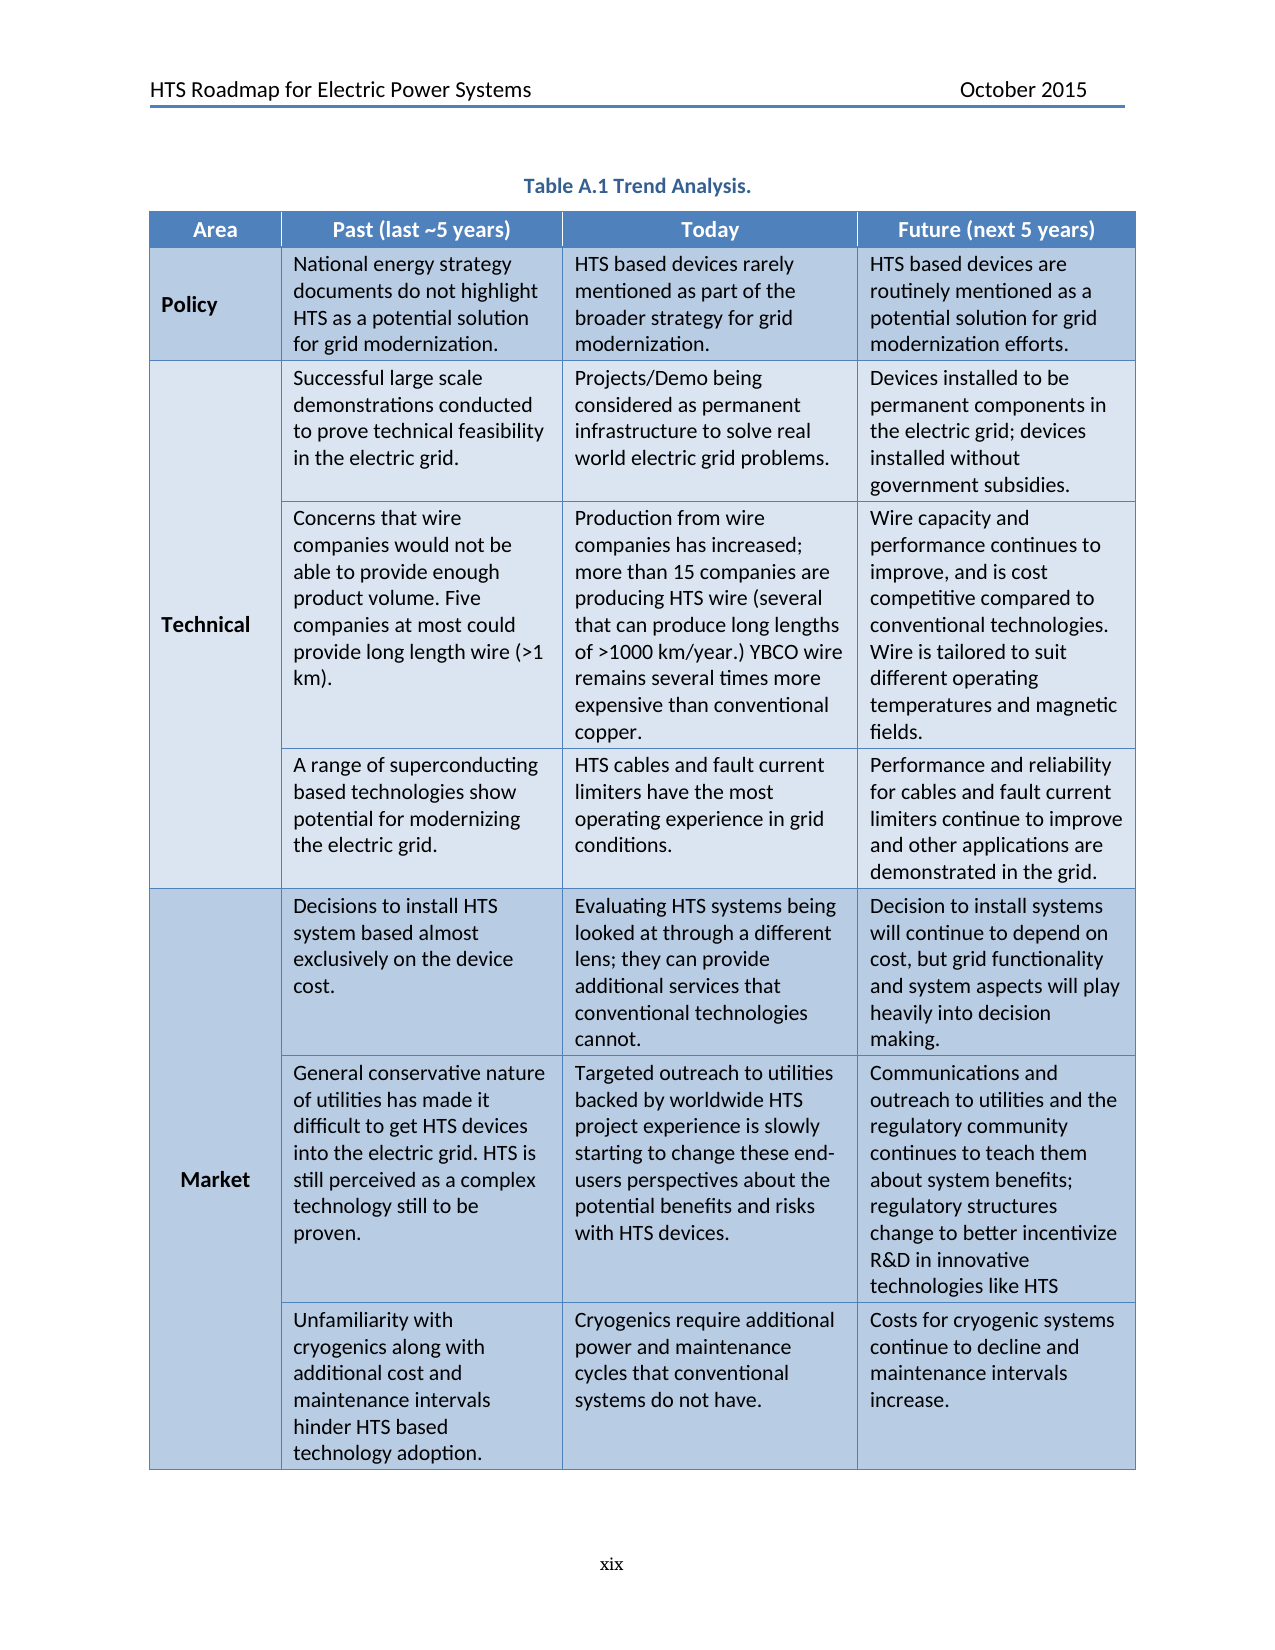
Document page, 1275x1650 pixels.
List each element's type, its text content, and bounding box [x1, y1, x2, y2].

table_cell Wire capacity and performance continues to improve, and is cost competitive compared to conventional technologies. Wire is tailored to suit different operating temperatures and magnetic fields. [858, 502, 1135, 748]
table_header Today [563, 212, 857, 246]
table_cell Projects/Demo being considered as permanent infrastructure to solve real world electric grid problems. [563, 361, 857, 501]
table_cell Concerns that wire companies would not be able to provide enough product volume. Five companies at most could provide long length wire (>1 km). [282, 502, 562, 748]
table_cell HTS based devices rarely mentioned as part of the broader strategy for grid modernization. [563, 248, 857, 360]
table_header Area [150, 212, 281, 246]
table_cell Market [150, 889, 281, 1469]
table_header Future (next 5 years) [858, 212, 1135, 246]
table_cell Cryogenics require additional power and maintenance cycles that conventional systems do not have. [563, 1303, 857, 1469]
table_cell Successful large scale demonstrations conducted to prove technical feasibility in the electric grid. [282, 361, 562, 501]
table_cell Performance and reliability for cables and fault current limiters continue to improve and other applications are demonstrated in the grid. [858, 749, 1135, 888]
table_cell National energy strategy documents do not highlight HTS as a potential solution for grid modernization. [282, 248, 562, 360]
table_cell Targeted outreach to utilities backed by worldwide HTS project experience is slowly starting to change these end-users perspectives about the potential benefits and risks with HTS devices. [563, 1056, 857, 1302]
table_cell Decision to install systems will continue to depend on cost, but grid functionality and system aspects will play heavily into decision making. [858, 889, 1135, 1055]
text Table A.1 Trend Analysis. [150, 172, 1125, 199]
table_cell HTS based devices are routinely mentioned as a potential solution for grid modernization efforts. [858, 248, 1135, 360]
table_header Past (last ~5 years) [282, 212, 562, 246]
table_cell Decisions to install HTS system based almost exclusively on the device cost. [282, 889, 562, 1055]
table_cell Devices installed to be permanent components in the electric grid; devices installed without government subsidies. [858, 361, 1135, 501]
table_cell A range of superconducting based technologies show potential for modernizing the electric grid. [282, 749, 562, 888]
table_cell HTS cables and fault current limiters have the most operating experience in grid conditions. [563, 749, 857, 888]
table_cell Communications and outreach to utilities and the regulatory community continues to teach them about system benefits; regulatory structures change to better incentivize R&D in innovative technologies like HTS [858, 1056, 1135, 1302]
table_cell Technical [150, 361, 281, 888]
table_cell Evaluating HTS systems being looked at through a different lens; they can provide additional services that conventional technologies cannot. [563, 889, 857, 1055]
table_cell Policy [150, 248, 281, 360]
table_cell Unfamiliarity with cryogenics along with additional cost and maintenance intervals hinder HTS based technology adoption. [282, 1303, 562, 1469]
table_cell Costs for cryogenic systems continue to decline and maintenance intervals increase. [858, 1303, 1135, 1469]
table_cell Production from wire companies has increased; more than 15 companies are producing HTS wire (several that can produce long lengths of >1000 km/year.) YBCO wire remains several times more expensive than conventional copper. [563, 502, 857, 748]
table_cell General conservative nature of utilities has made it difficult to get HTS devices into the electric grid. HTS is still perceived as a complex technology still to be proven. [282, 1056, 562, 1302]
